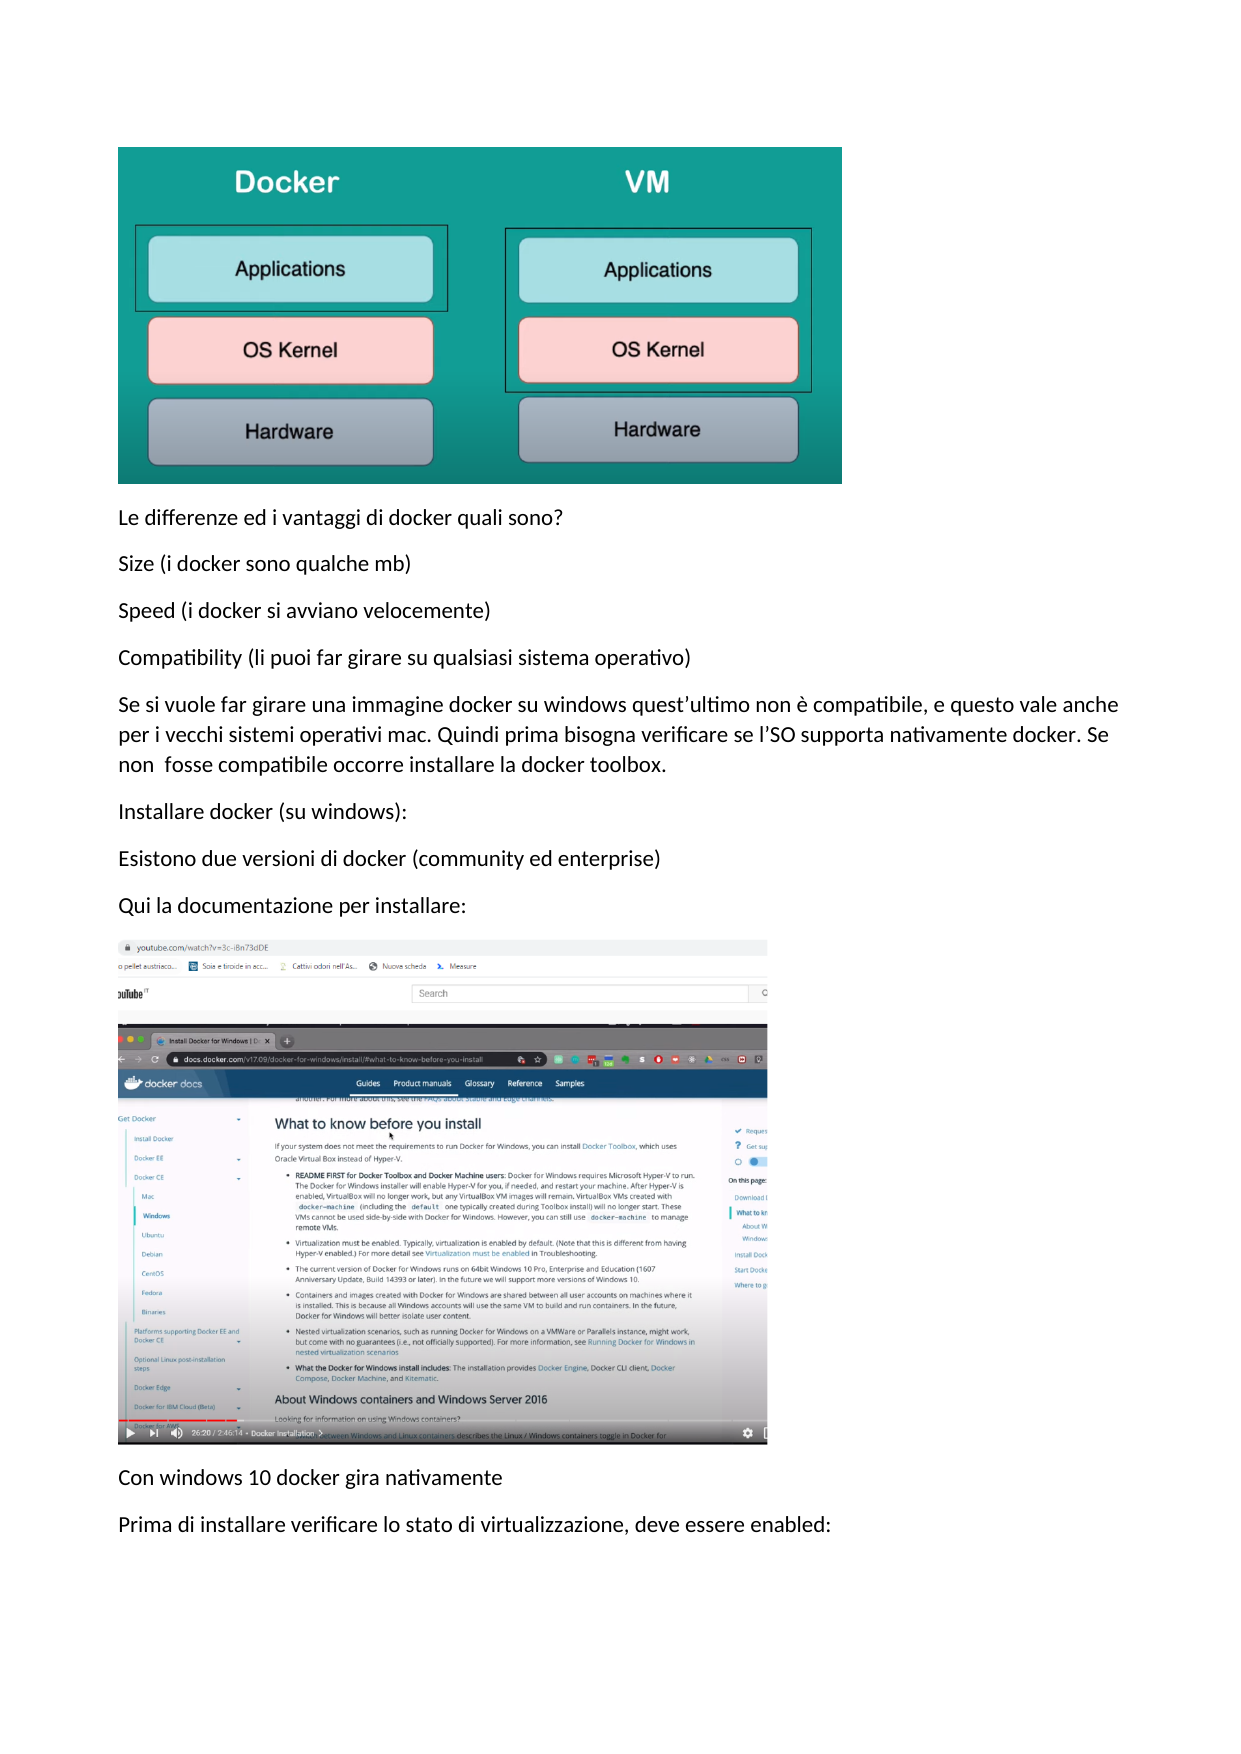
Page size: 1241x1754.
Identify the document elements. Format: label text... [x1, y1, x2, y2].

text Con windows 10 docker gira nativamente [118, 1463, 1122, 1492]
text Esistono due versioni di docker (community ed enterprise) [118, 844, 1122, 872]
text Speed (i docker si avviano velocemente) [118, 596, 1122, 624]
text Se si vuole far girare una immagine docker su windows quest’ultimo non è compatibile, e questo vale anche per i vecchi sistemi operativi mac. Quindi prima bisogna verificare se l’SO supporta nativamente docker. Se non fosse compatibile occorre installare la docker toolbox. [118, 690, 1122, 779]
text Qui la documentazione per installare: [118, 891, 1122, 919]
text Le differenze ed i vantaggi di docker quali sono? [118, 503, 1122, 531]
text Installare docker (su windows): [118, 797, 1122, 826]
text Compatibility (li puoi far girare su qualsiasi sistema operativo) [118, 643, 1122, 671]
text Prima di installare verificare lo stato di virtualizzazione, deve essere enabled: [118, 1510, 1122, 1538]
picture [118, 938, 768, 1445]
text Size (i docker sono qualche mb) [118, 549, 1122, 578]
picture [118, 147, 842, 484]
